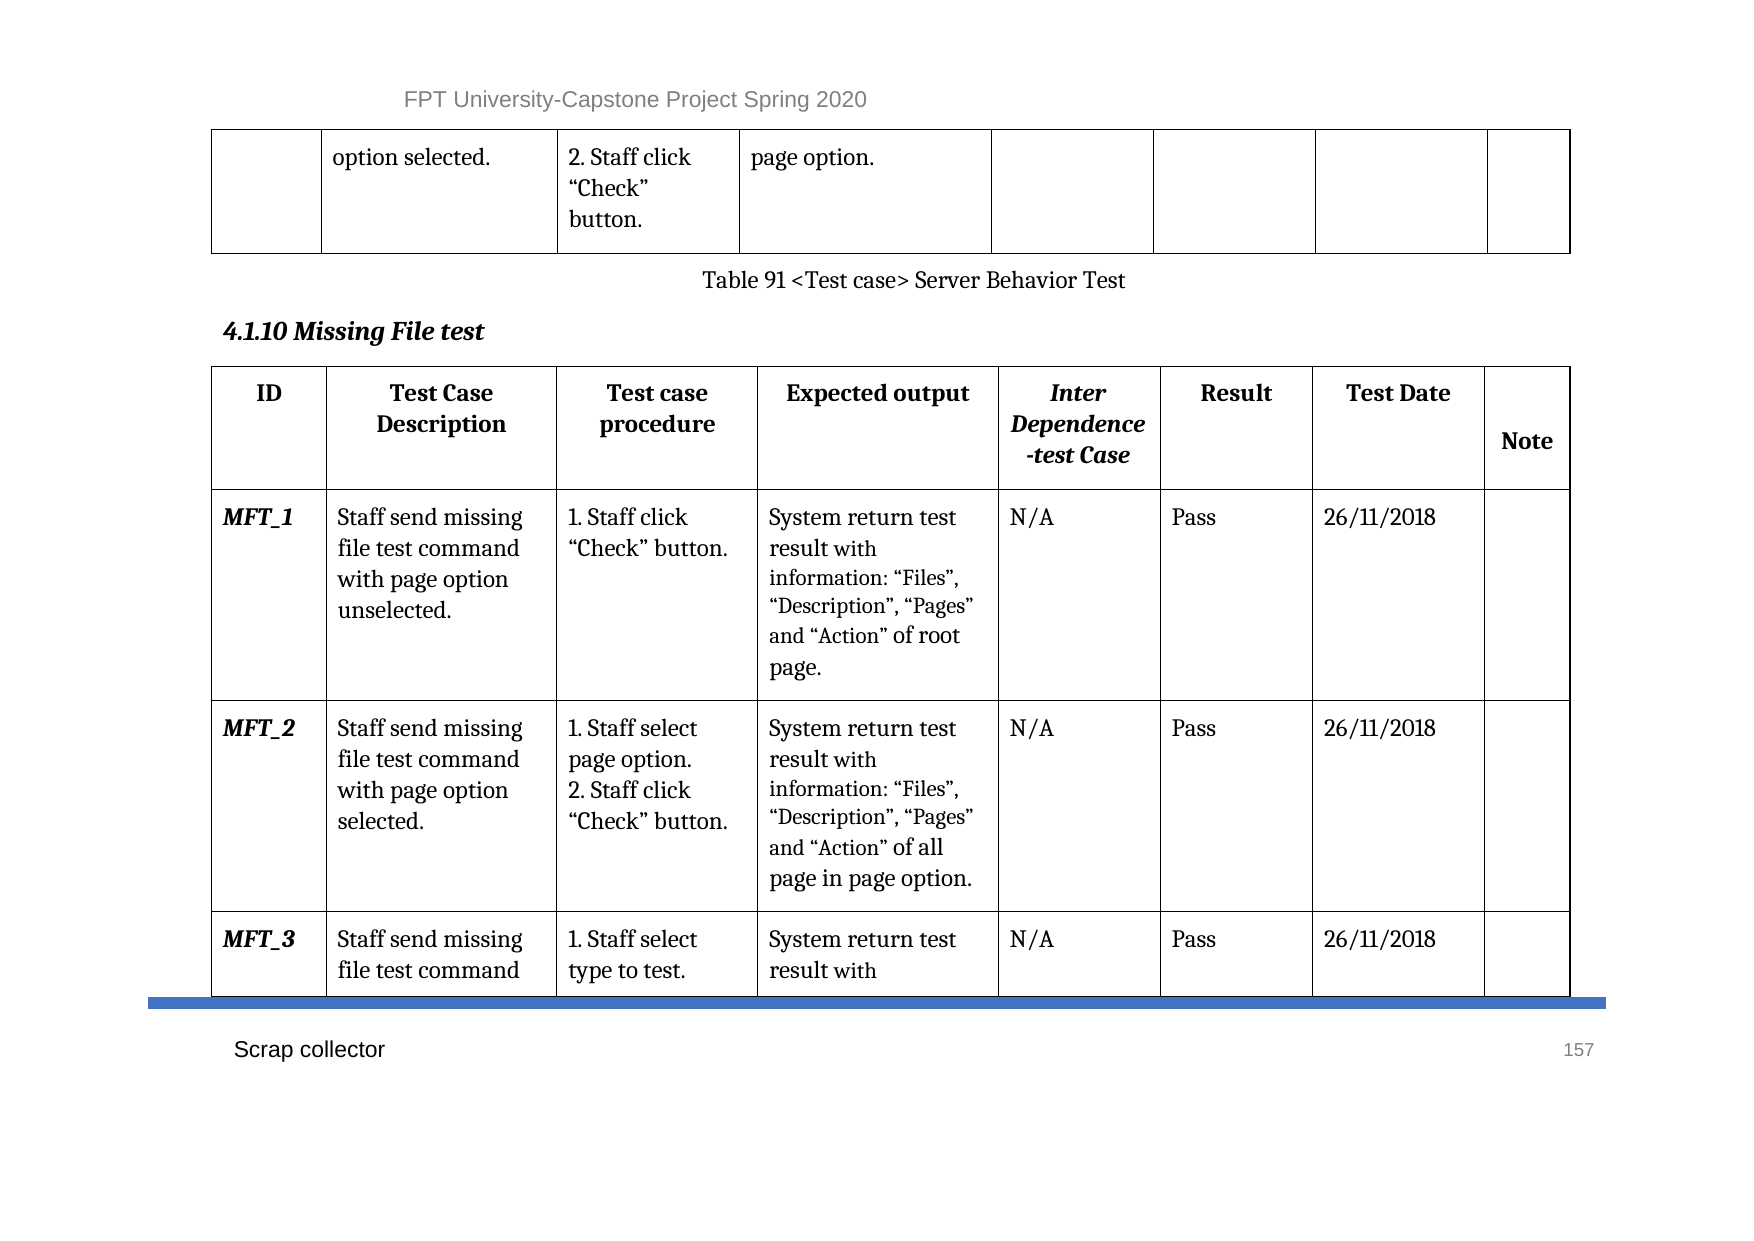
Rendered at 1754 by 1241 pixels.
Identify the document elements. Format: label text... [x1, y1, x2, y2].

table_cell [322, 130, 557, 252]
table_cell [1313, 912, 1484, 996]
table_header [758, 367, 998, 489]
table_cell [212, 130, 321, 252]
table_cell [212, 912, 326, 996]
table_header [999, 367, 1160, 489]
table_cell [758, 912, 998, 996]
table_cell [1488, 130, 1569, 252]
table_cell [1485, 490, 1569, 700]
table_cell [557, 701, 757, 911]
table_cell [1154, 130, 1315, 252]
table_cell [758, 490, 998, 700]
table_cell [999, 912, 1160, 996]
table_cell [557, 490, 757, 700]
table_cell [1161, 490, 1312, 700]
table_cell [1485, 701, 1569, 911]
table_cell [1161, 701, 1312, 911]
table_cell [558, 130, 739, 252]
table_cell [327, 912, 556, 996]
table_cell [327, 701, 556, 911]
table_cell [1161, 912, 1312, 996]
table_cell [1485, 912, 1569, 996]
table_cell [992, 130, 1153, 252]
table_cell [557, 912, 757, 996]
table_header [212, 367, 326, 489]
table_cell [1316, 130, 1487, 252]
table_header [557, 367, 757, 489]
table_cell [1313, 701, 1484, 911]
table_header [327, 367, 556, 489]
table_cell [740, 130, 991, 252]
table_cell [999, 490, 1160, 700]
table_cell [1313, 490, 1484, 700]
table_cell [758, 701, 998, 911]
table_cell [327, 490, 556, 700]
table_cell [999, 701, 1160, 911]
text 4.1.10 Missing File test [185, 316, 1606, 347]
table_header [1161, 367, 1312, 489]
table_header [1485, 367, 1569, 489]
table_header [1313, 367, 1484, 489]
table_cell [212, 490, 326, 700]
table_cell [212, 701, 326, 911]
